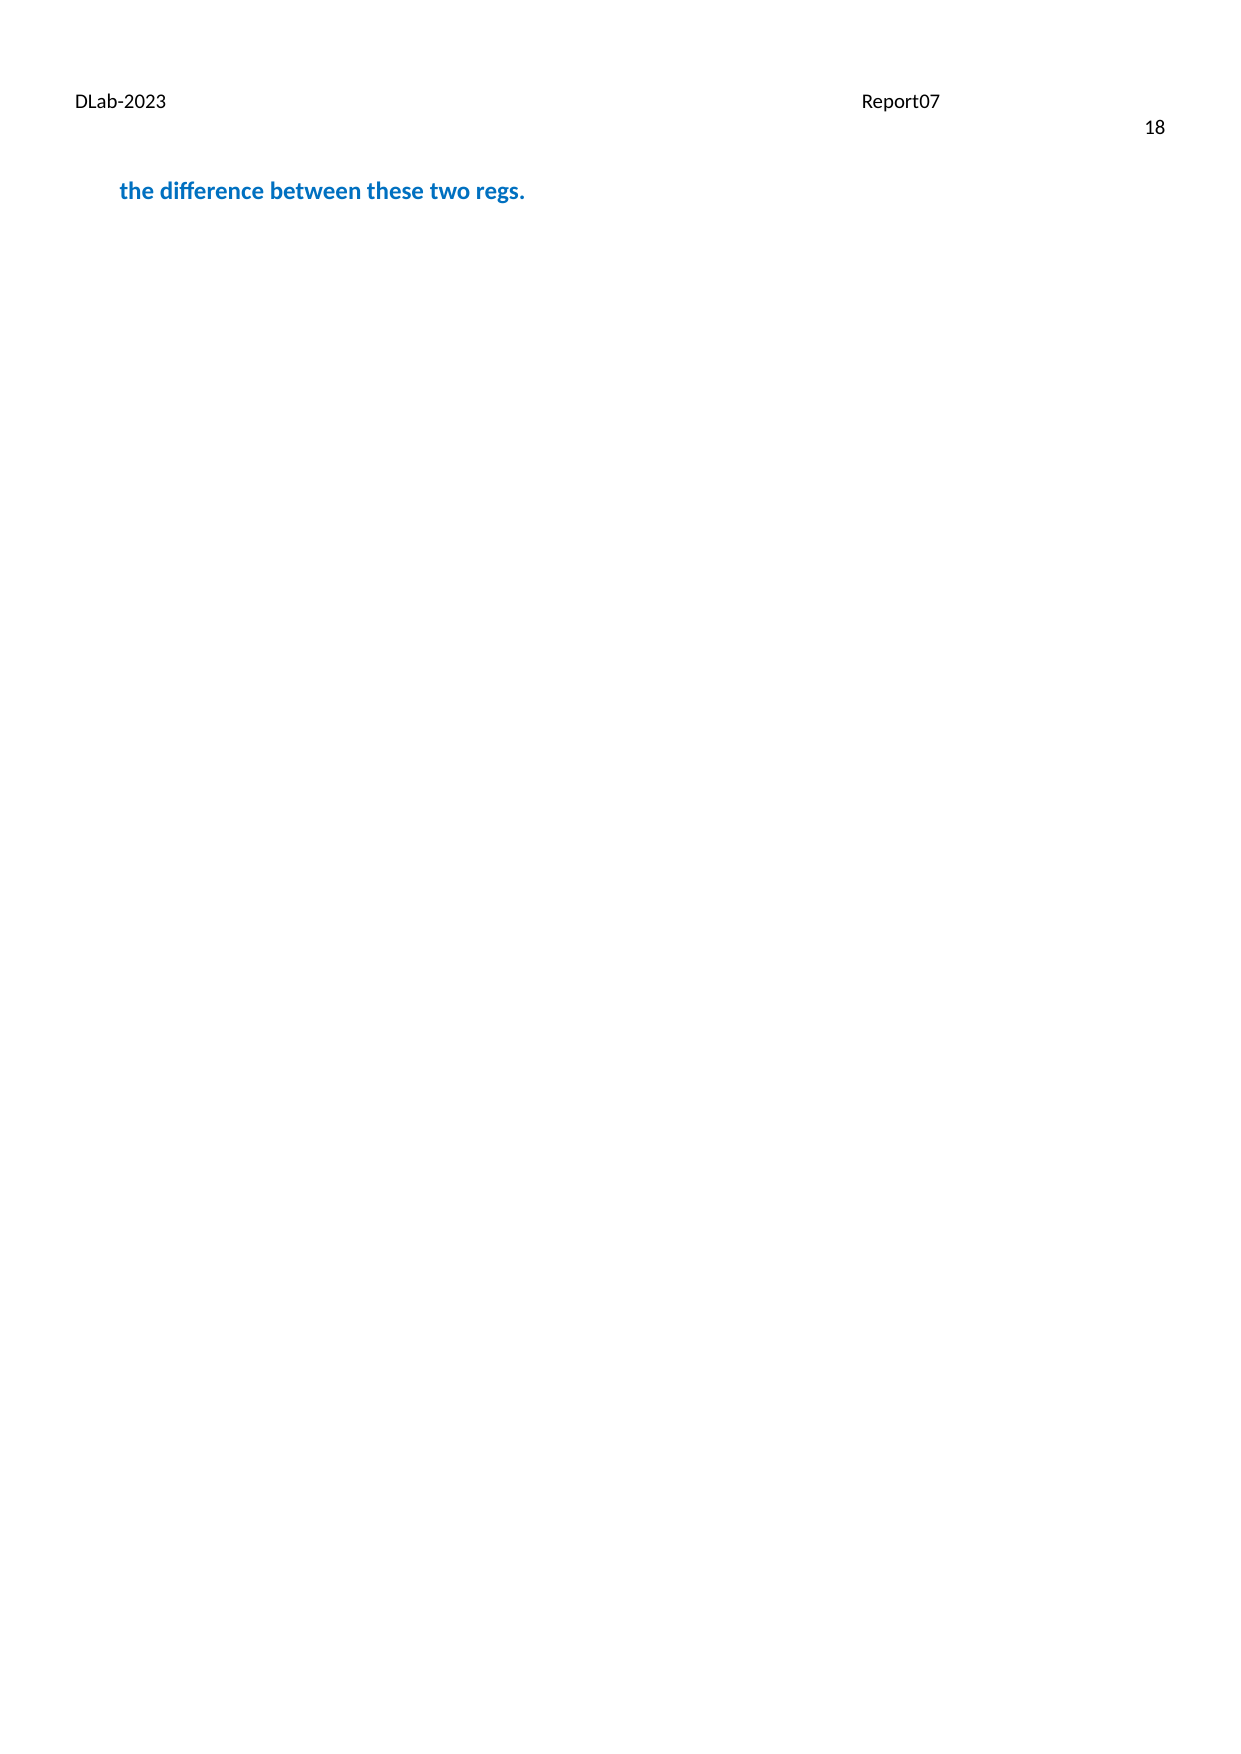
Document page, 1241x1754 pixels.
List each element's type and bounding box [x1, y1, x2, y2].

text [119, 172, 1165, 209]
